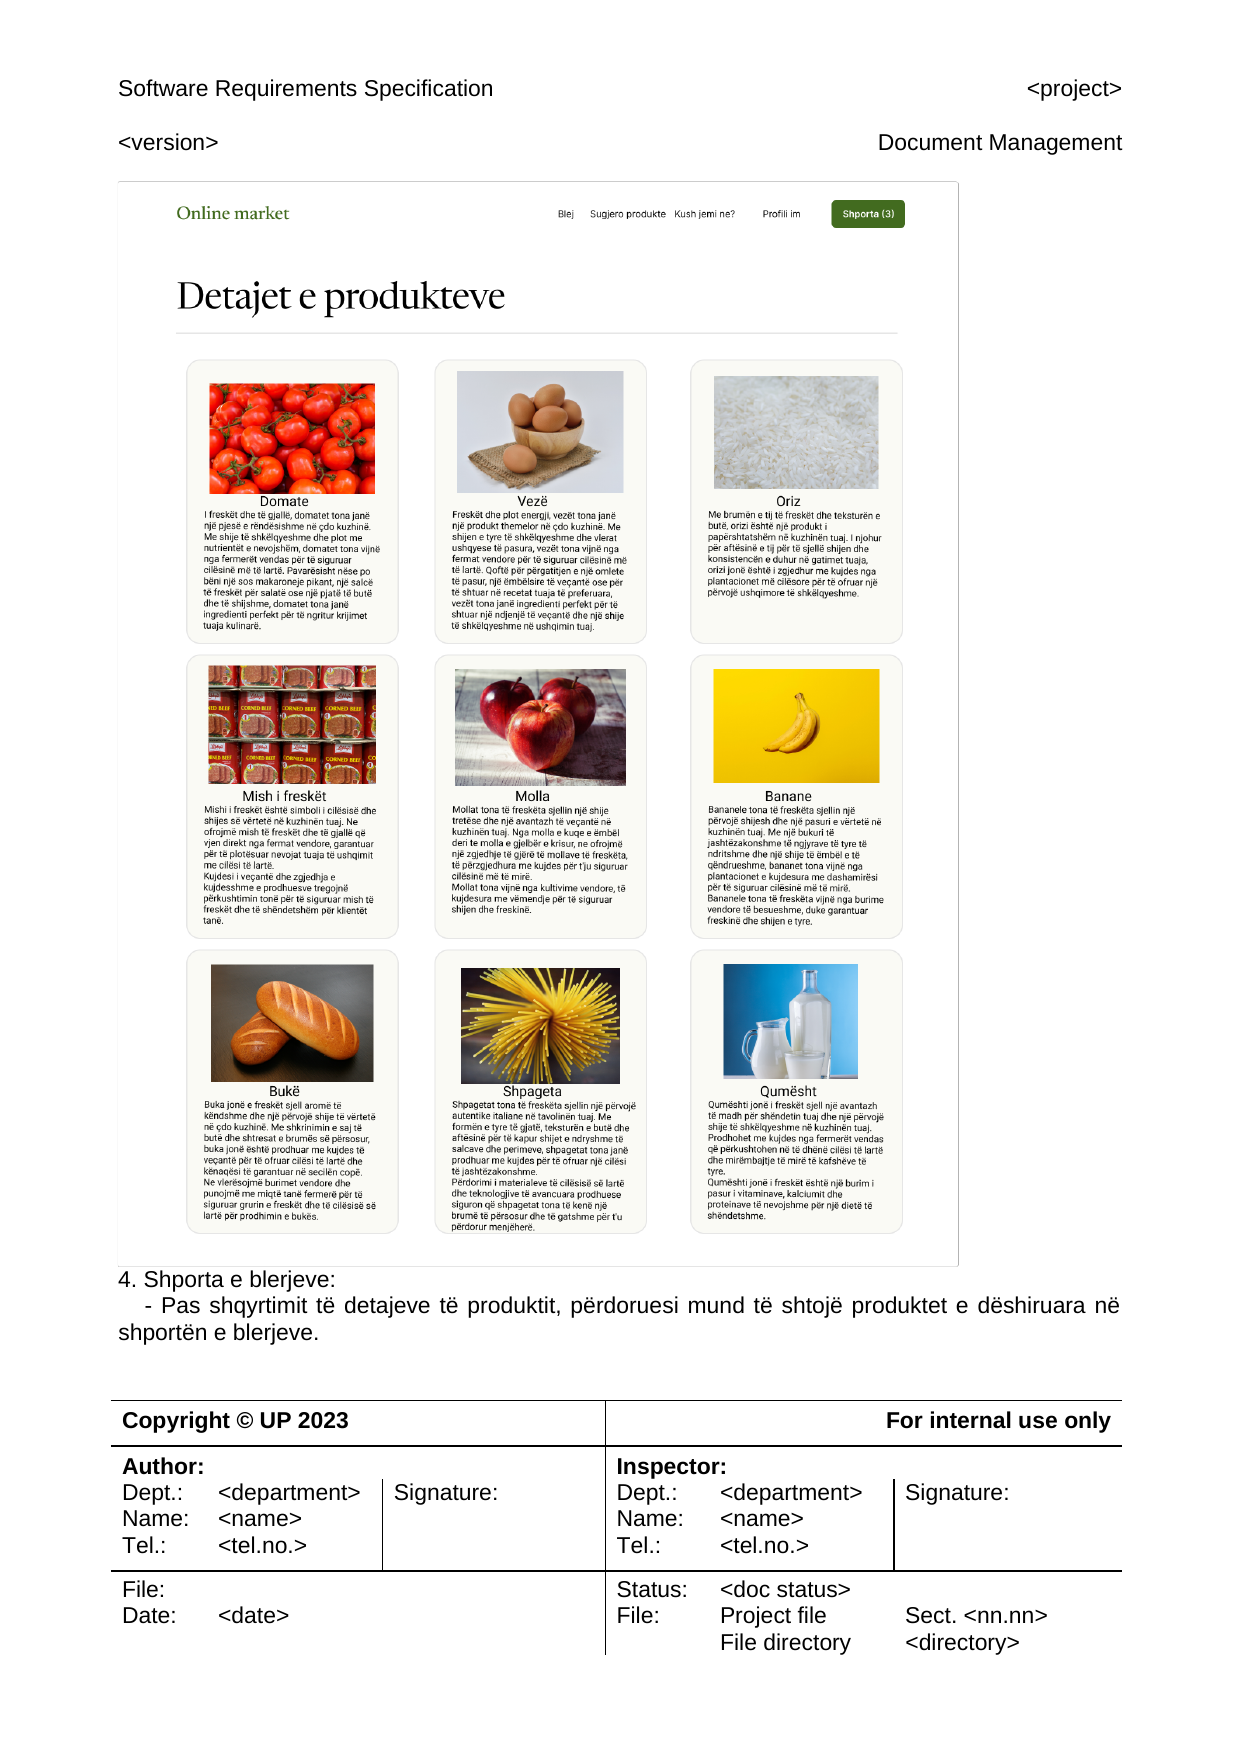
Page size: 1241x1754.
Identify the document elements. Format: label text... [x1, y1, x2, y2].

text 4. Shporta e blerjeve: [118, 1266, 1122, 1292]
picture [117, 181, 961, 1267]
text - Pas shqyrtimit të detajeve të produktit, përdoruesi mund të shtojë produktet e dëshiruara në shportën e blerjeve. [118, 1292, 1122, 1345]
